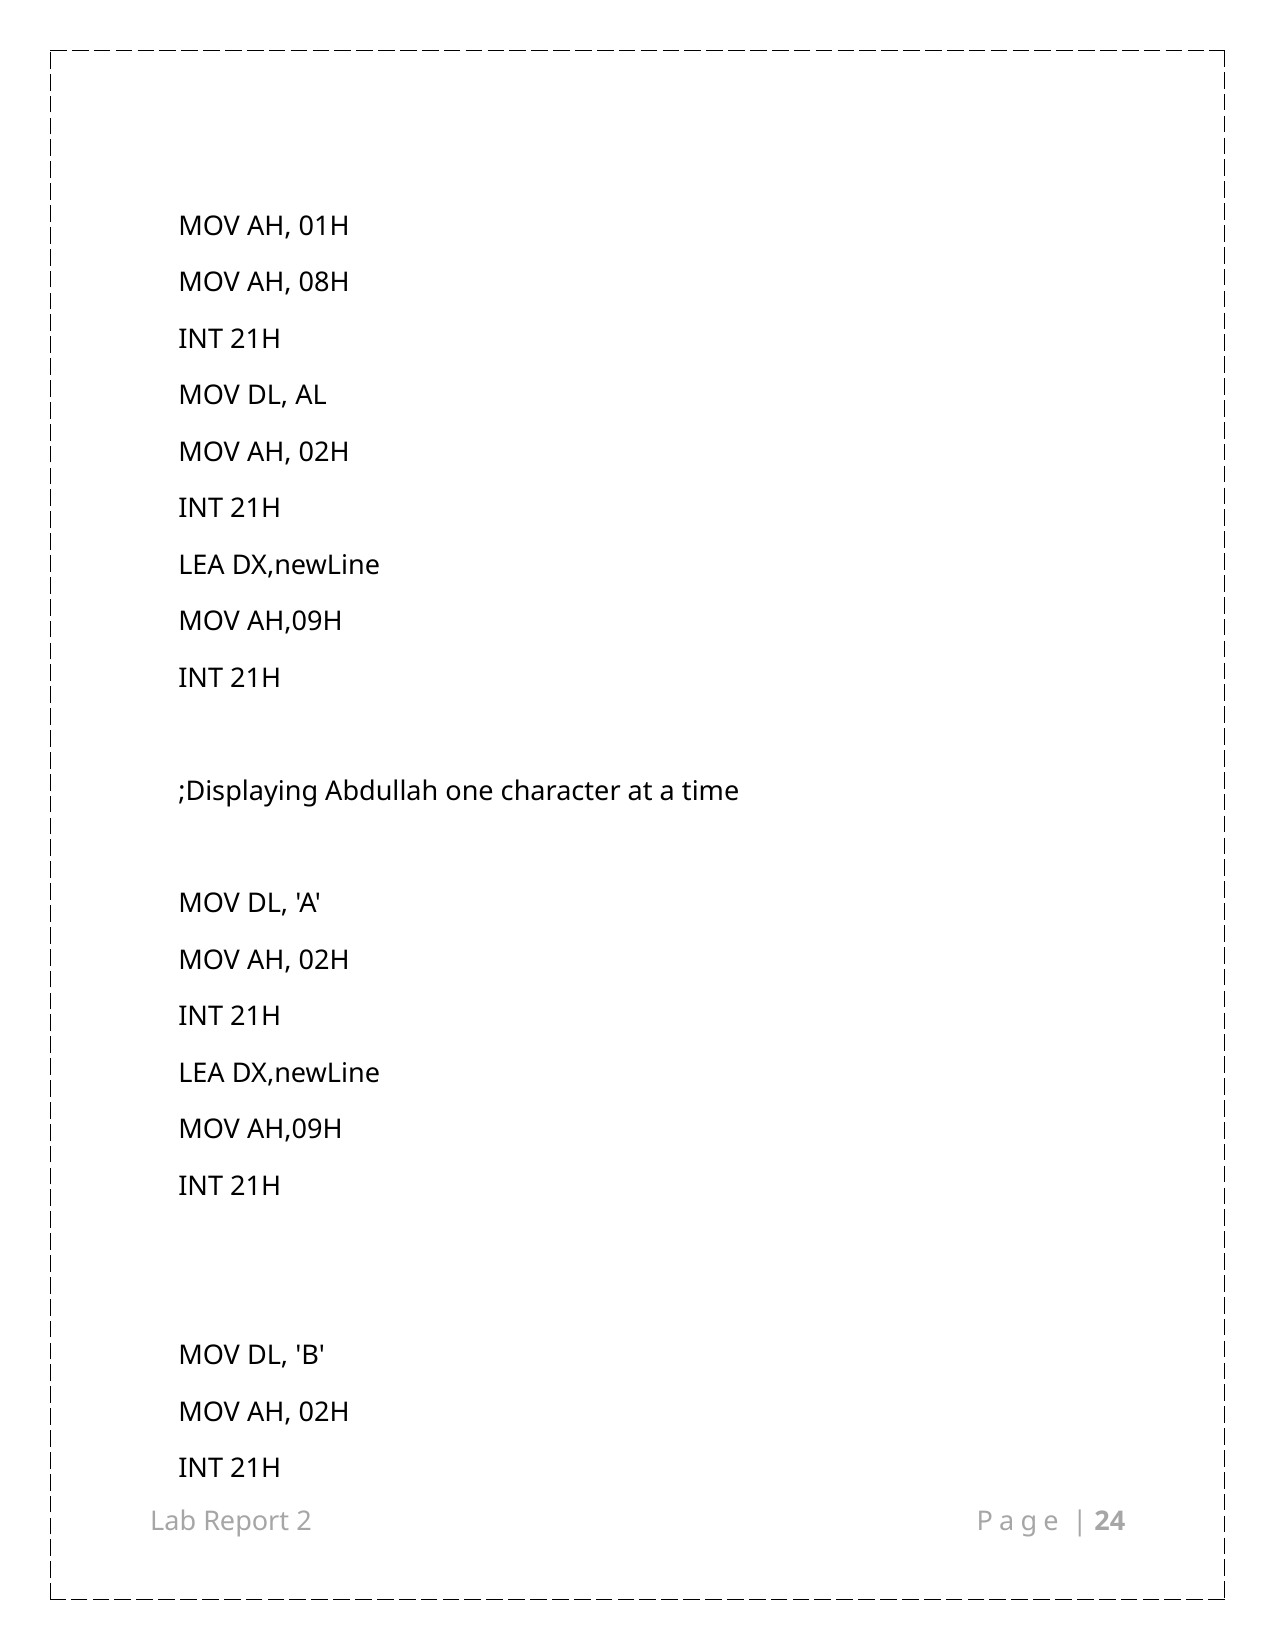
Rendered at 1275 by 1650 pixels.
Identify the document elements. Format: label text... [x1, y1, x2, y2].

text MOV DL, AL [150, 376, 1125, 413]
text MOV AH,09H [150, 602, 1125, 638]
text INT 21H [150, 1448, 1125, 1485]
text MOV AH,09H [150, 1110, 1125, 1147]
text MOV AH, 02H [150, 432, 1125, 469]
text MOV AH, 02H [150, 1392, 1125, 1429]
text LEA DX,newLine [150, 545, 1125, 582]
text INT 21H [150, 997, 1125, 1034]
text INT 21H [150, 1166, 1125, 1203]
text ;Displaying Abdullah one character at a time [150, 771, 1125, 808]
text MOV DL, 'B' [150, 1336, 1125, 1372]
text INT 21H [150, 658, 1125, 695]
text MOV DL, 'A' [150, 884, 1125, 921]
text MOV AH, 02H [150, 940, 1125, 977]
text MOV AH, 08H [150, 263, 1125, 300]
text INT 21H [150, 489, 1125, 526]
text LEA DX,newLine [150, 1053, 1125, 1090]
text INT 21H [150, 319, 1125, 356]
text MOV AH, 01H [150, 206, 1125, 243]
